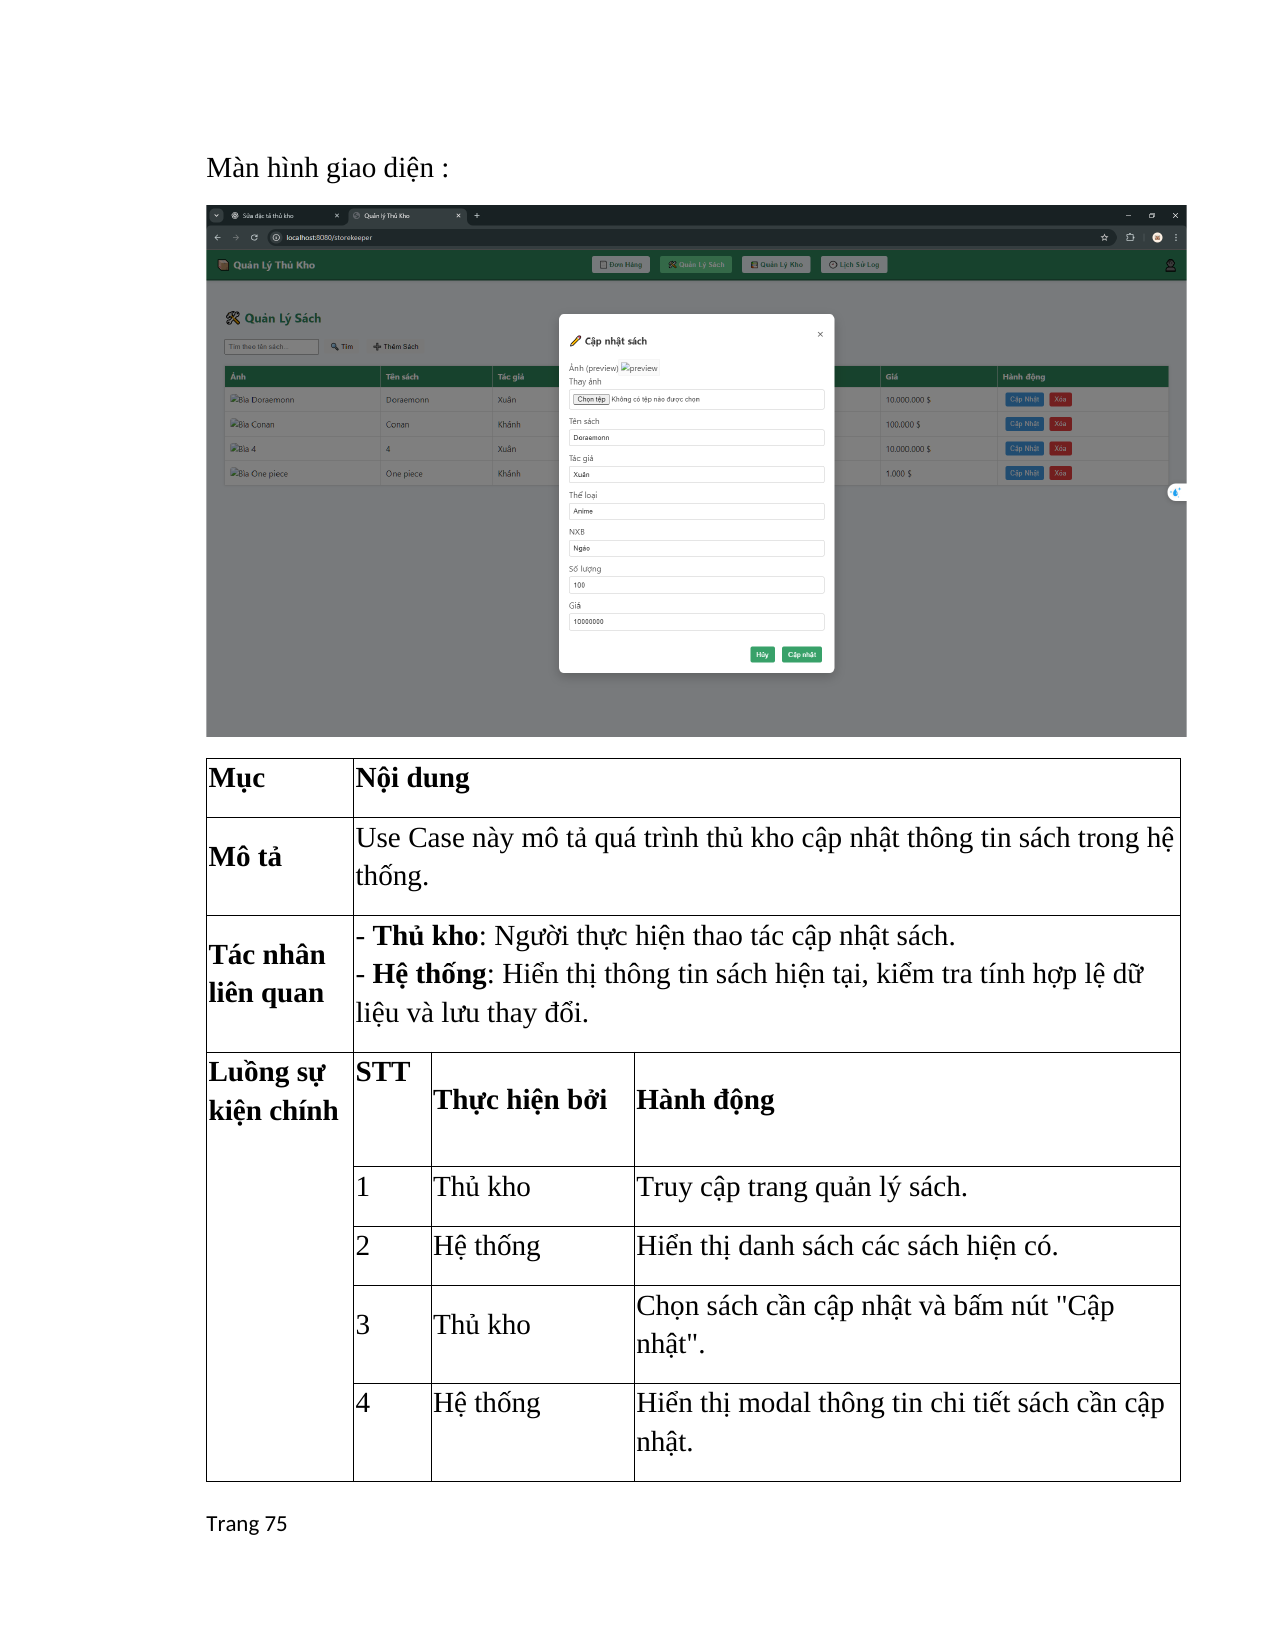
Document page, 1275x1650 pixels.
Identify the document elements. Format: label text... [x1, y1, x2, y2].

table_cell Tác nhân liên quan [207, 916, 353, 1052]
table_cell Hiển thị danh sách các sách hiện có. [635, 1227, 1180, 1285]
table_cell Hệ thống [432, 1227, 634, 1285]
table_cell Mô tả [207, 818, 353, 915]
text Màn hình giao diện : [206, 150, 1187, 183]
table_cell Thực hiện bởi [432, 1053, 634, 1166]
picture [206, 205, 1187, 737]
table_header Nội dung [354, 759, 1180, 817]
table_cell 4 [354, 1384, 431, 1481]
table_cell Hành động [635, 1053, 1180, 1166]
table_cell STT [354, 1053, 431, 1166]
table_cell Luồng sự kiện chính [207, 1053, 353, 1481]
table_cell Truy cập trang quản lý sách. [635, 1167, 1180, 1226]
table_cell Hiển thị modal thông tin chi tiết sách cần cập nhật. [635, 1384, 1180, 1481]
table_cell Chọn sách cần cập nhật và bấm nút "Cập nhật". [635, 1286, 1180, 1383]
table_cell Use Case này mô tả quá trình thủ kho cập nhật thông tin sách trong hệ thống. [354, 818, 1180, 915]
table_cell - Thủ kho: Người thực hiện thao tác cập nhật sách. - Hệ thống: Hiển thị thông tin sách hiện tại, kiểm tra tính hợp lệ dữ liệu và lưu thay đổi. [354, 916, 1180, 1052]
table_cell 2 [354, 1227, 431, 1285]
table_cell Thủ kho [432, 1167, 634, 1226]
table_cell Hệ thống [432, 1384, 634, 1481]
table_cell 3 [354, 1286, 431, 1383]
table_cell Thủ kho [432, 1286, 634, 1383]
table_cell 1 [354, 1167, 431, 1226]
table_header Mục [207, 759, 353, 817]
